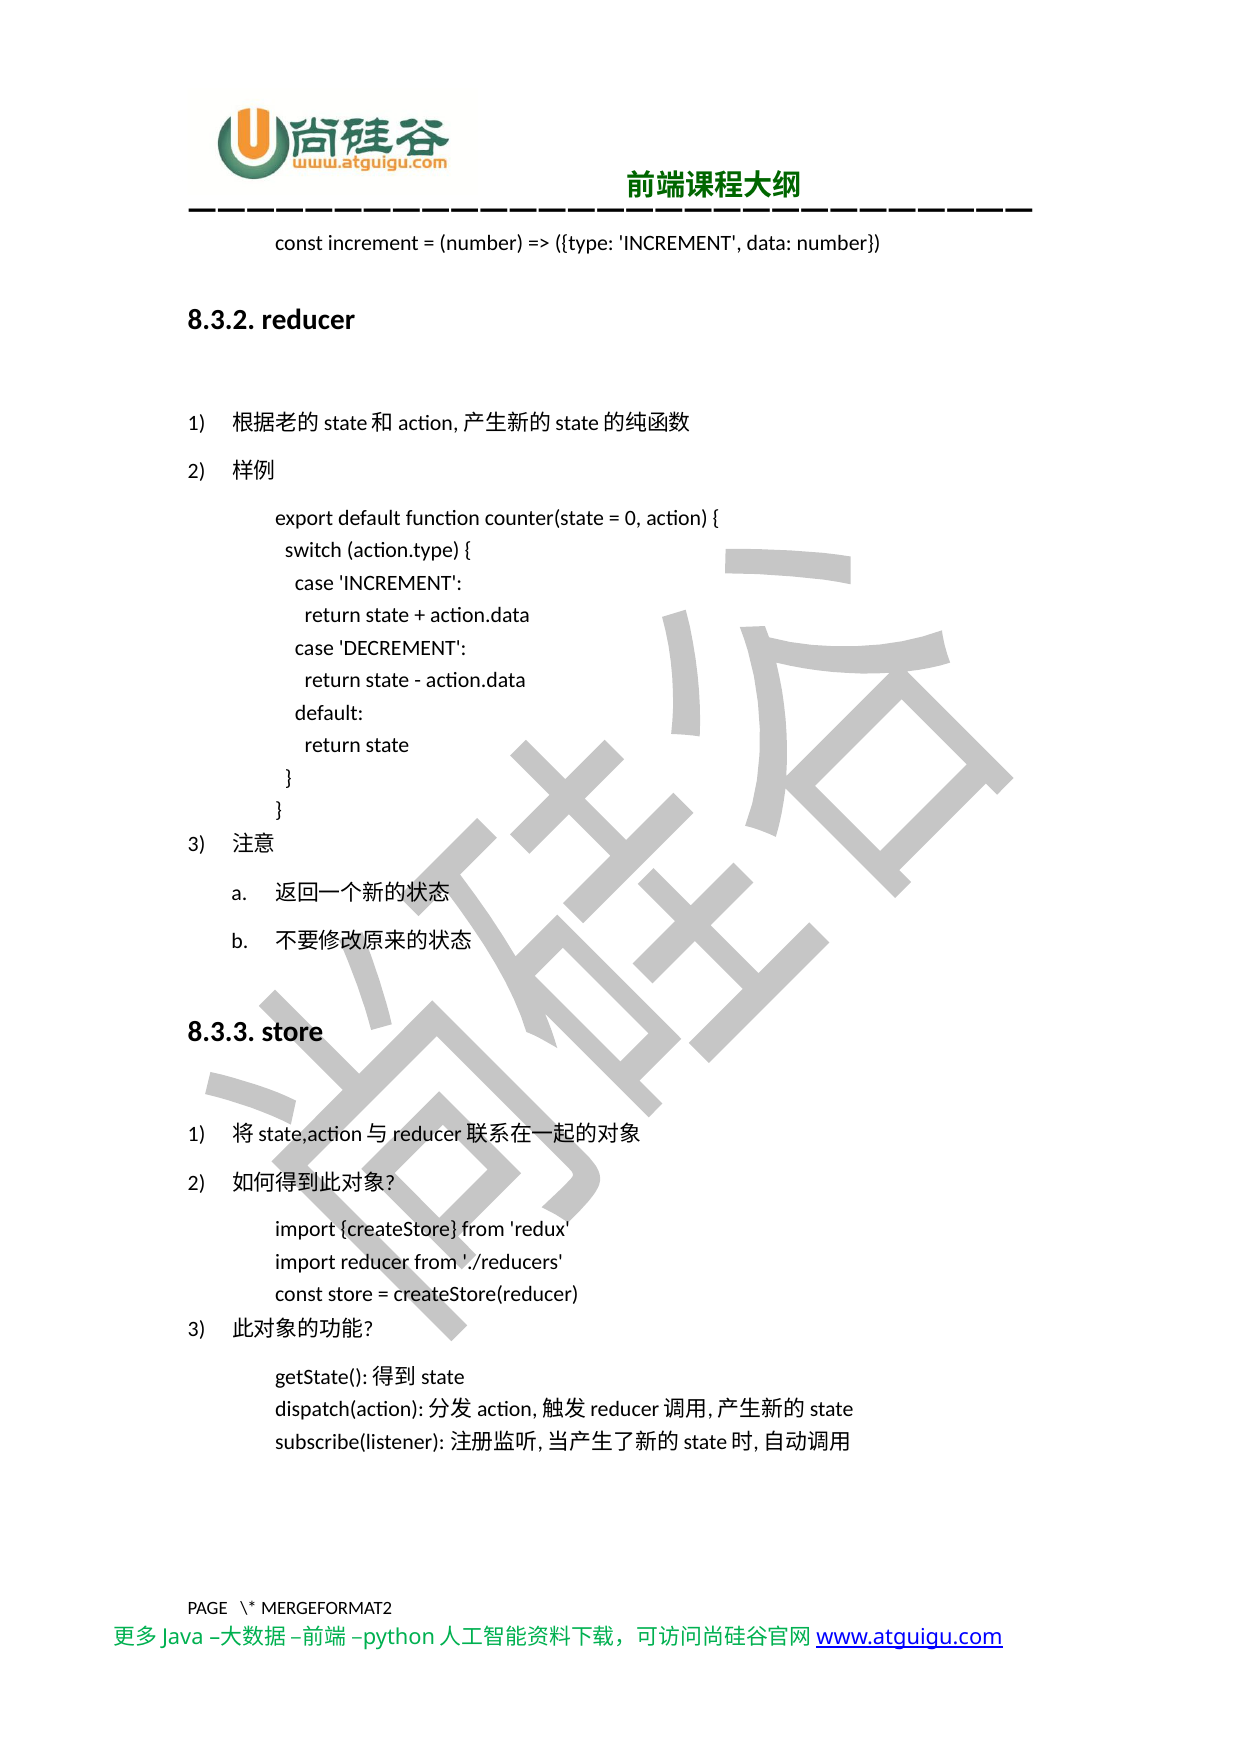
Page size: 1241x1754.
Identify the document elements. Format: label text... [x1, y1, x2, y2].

text export default function counter(state = 0, action) { [187, 501, 1053, 533]
list 将state,action与reducer联系在一起的对象 [187, 1116, 1053, 1148]
text const increment = (number) => ({type: 'INCREMENT', data: number}) [187, 227, 1053, 259]
subtitle 8.3.3. store [187, 998, 1053, 1063]
text const store = createStore(reducer) [187, 1278, 1053, 1310]
subtitle 8.3.2. reducer [187, 286, 1053, 351]
list 返回一个新的状态 [231, 874, 1053, 907]
text return state [187, 728, 1053, 761]
text case 'INCREMENT': [187, 566, 1053, 598]
text } [187, 793, 1053, 826]
list 不要修改原来的状态 [231, 922, 1053, 955]
picture [187, 88, 479, 195]
text default: [187, 696, 1053, 728]
text switch (action.type) { [187, 533, 1053, 566]
text case 'DECREMENT': [187, 631, 1053, 663]
list 根据老的state和action, 产生新的state的纯函数 [187, 404, 1053, 437]
text dispatch(action): 分发action, 触发reducer调用, 产生新的state [187, 1391, 1053, 1423]
text import {createStore} from 'redux' [187, 1213, 1053, 1245]
text getState(): 得到state [187, 1358, 1053, 1391]
list 样例 [187, 452, 1053, 485]
text subscribe(listener): 注册监听, 当产生了新的state时, 自动调用 [187, 1423, 1053, 1456]
text } [187, 761, 1053, 793]
list 注意 [187, 826, 1053, 858]
list 此对象的功能? [187, 1310, 1053, 1343]
text return state - action.data [187, 663, 1053, 696]
text import reducer from './reducers' [187, 1245, 1053, 1278]
list 如何得到此对象? [187, 1164, 1053, 1197]
text return state + action.data [187, 598, 1053, 631]
